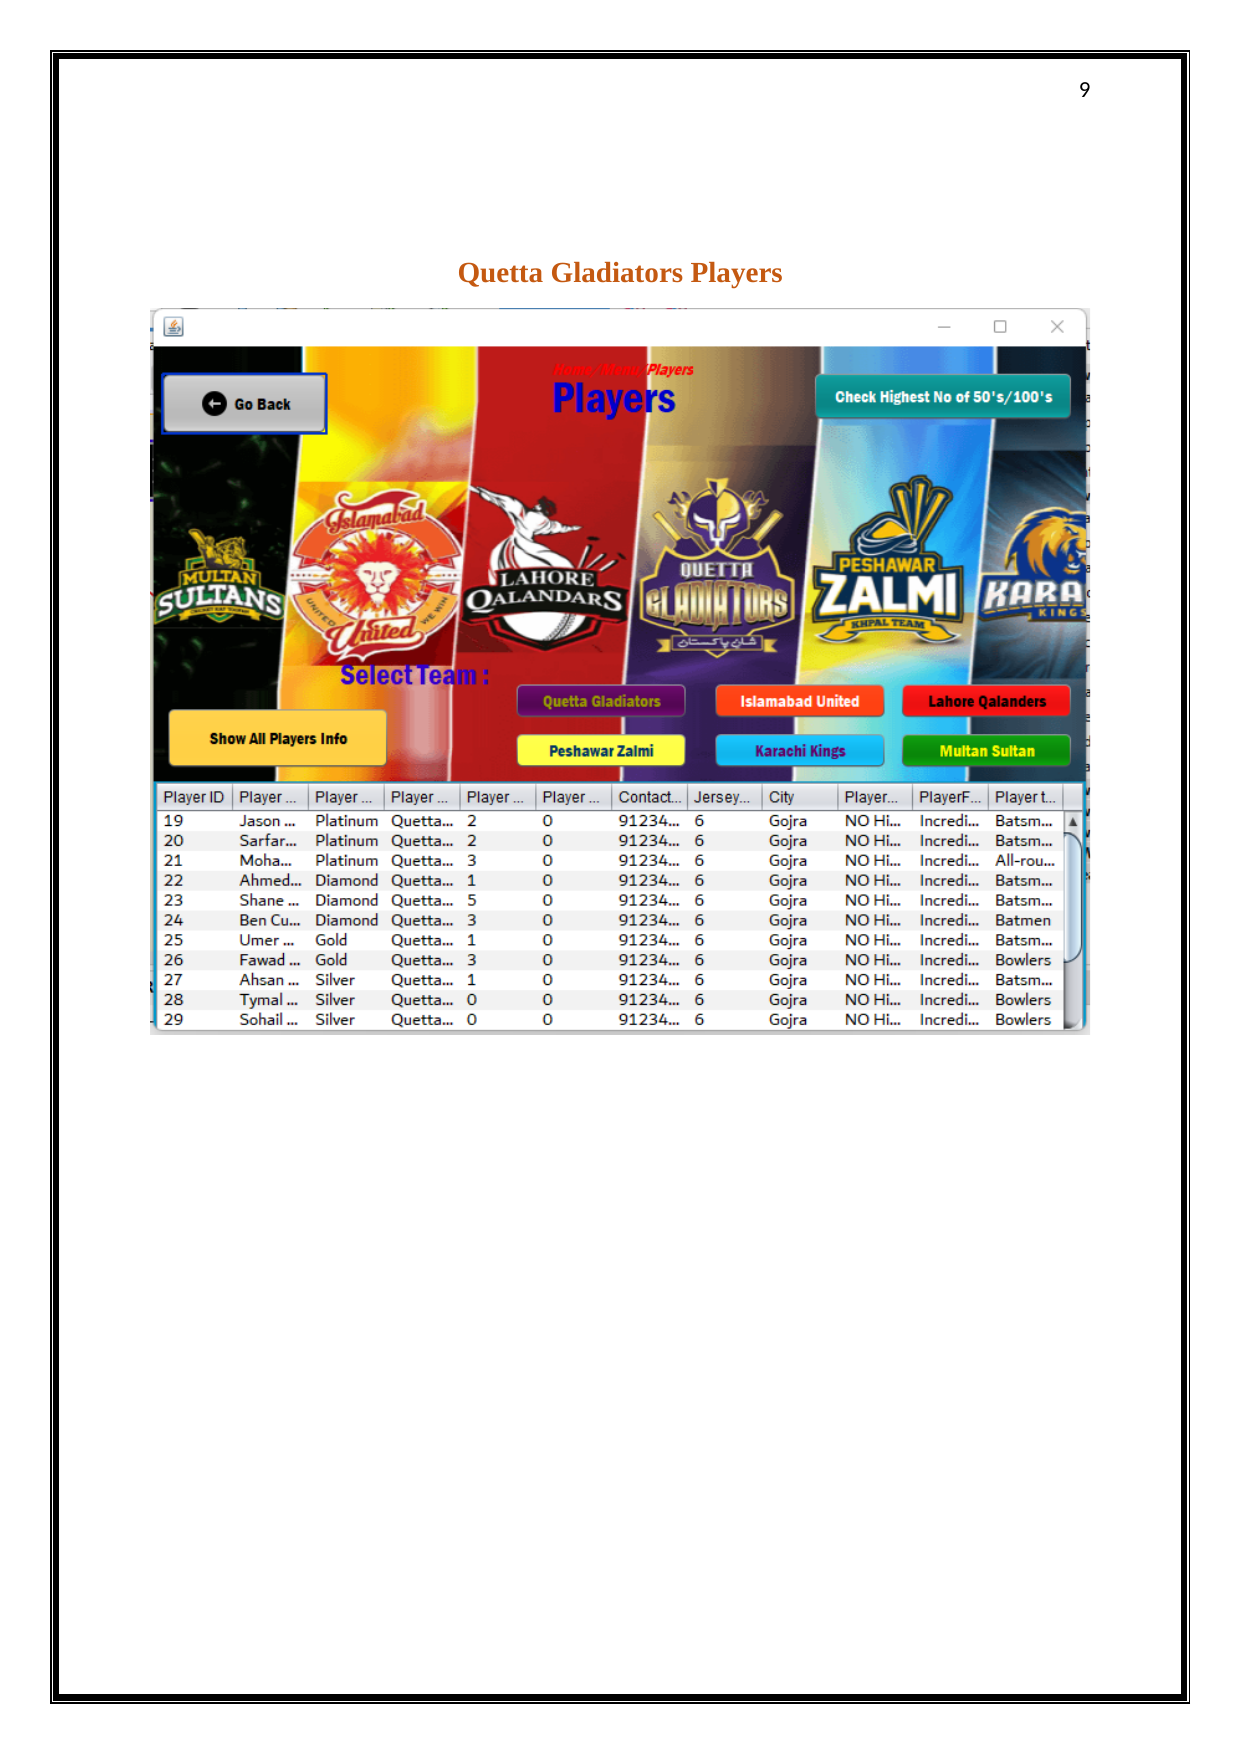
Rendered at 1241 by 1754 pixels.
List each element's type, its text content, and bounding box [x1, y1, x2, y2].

text Quetta Gladiators Players [150, 256, 1090, 289]
picture [150, 308, 1091, 1035]
